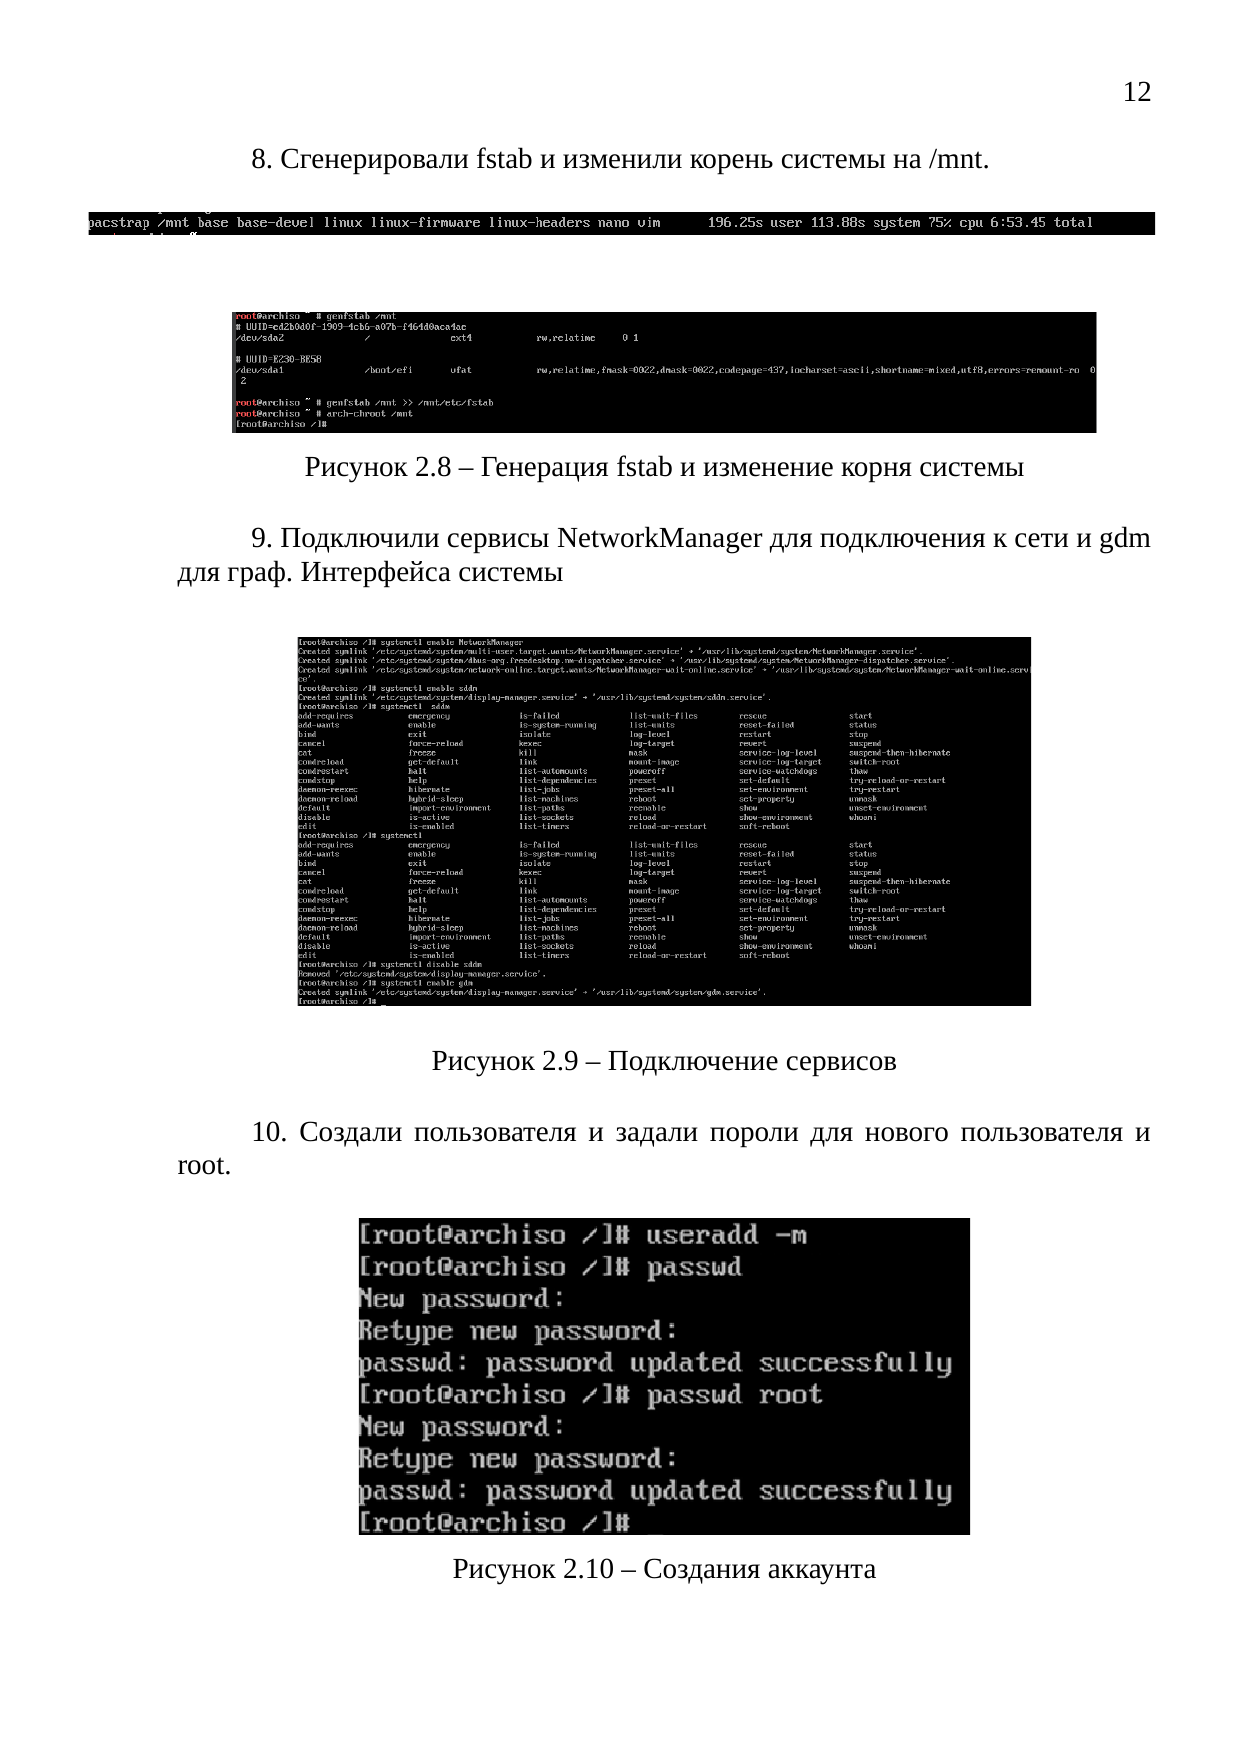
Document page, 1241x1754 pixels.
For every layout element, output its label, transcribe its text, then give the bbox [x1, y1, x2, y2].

text Рисунок 2.8 – Генерация fstab и изменение корня системы [177, 449, 1152, 483]
text Рисунок 2.10 – Создания аккаунта [177, 1552, 1152, 1585]
text 9. Подключили сервисы NetworkManager для подключения к сети и gdm для граф. Интерфейса системы [177, 520, 1152, 587]
picture [232, 312, 1097, 433]
text 8. Сгенерировали fstab и изменили корень системы на /mnt. [177, 141, 1152, 174]
text Рисунок 2.9 – Подключение сервисов [177, 1043, 1152, 1076]
picture [88, 212, 1155, 235]
text 10. Создали пользователя и задали пороли для нового пользователя и root. [177, 1114, 1152, 1181]
picture [297, 637, 1032, 1006]
picture [358, 1218, 971, 1535]
